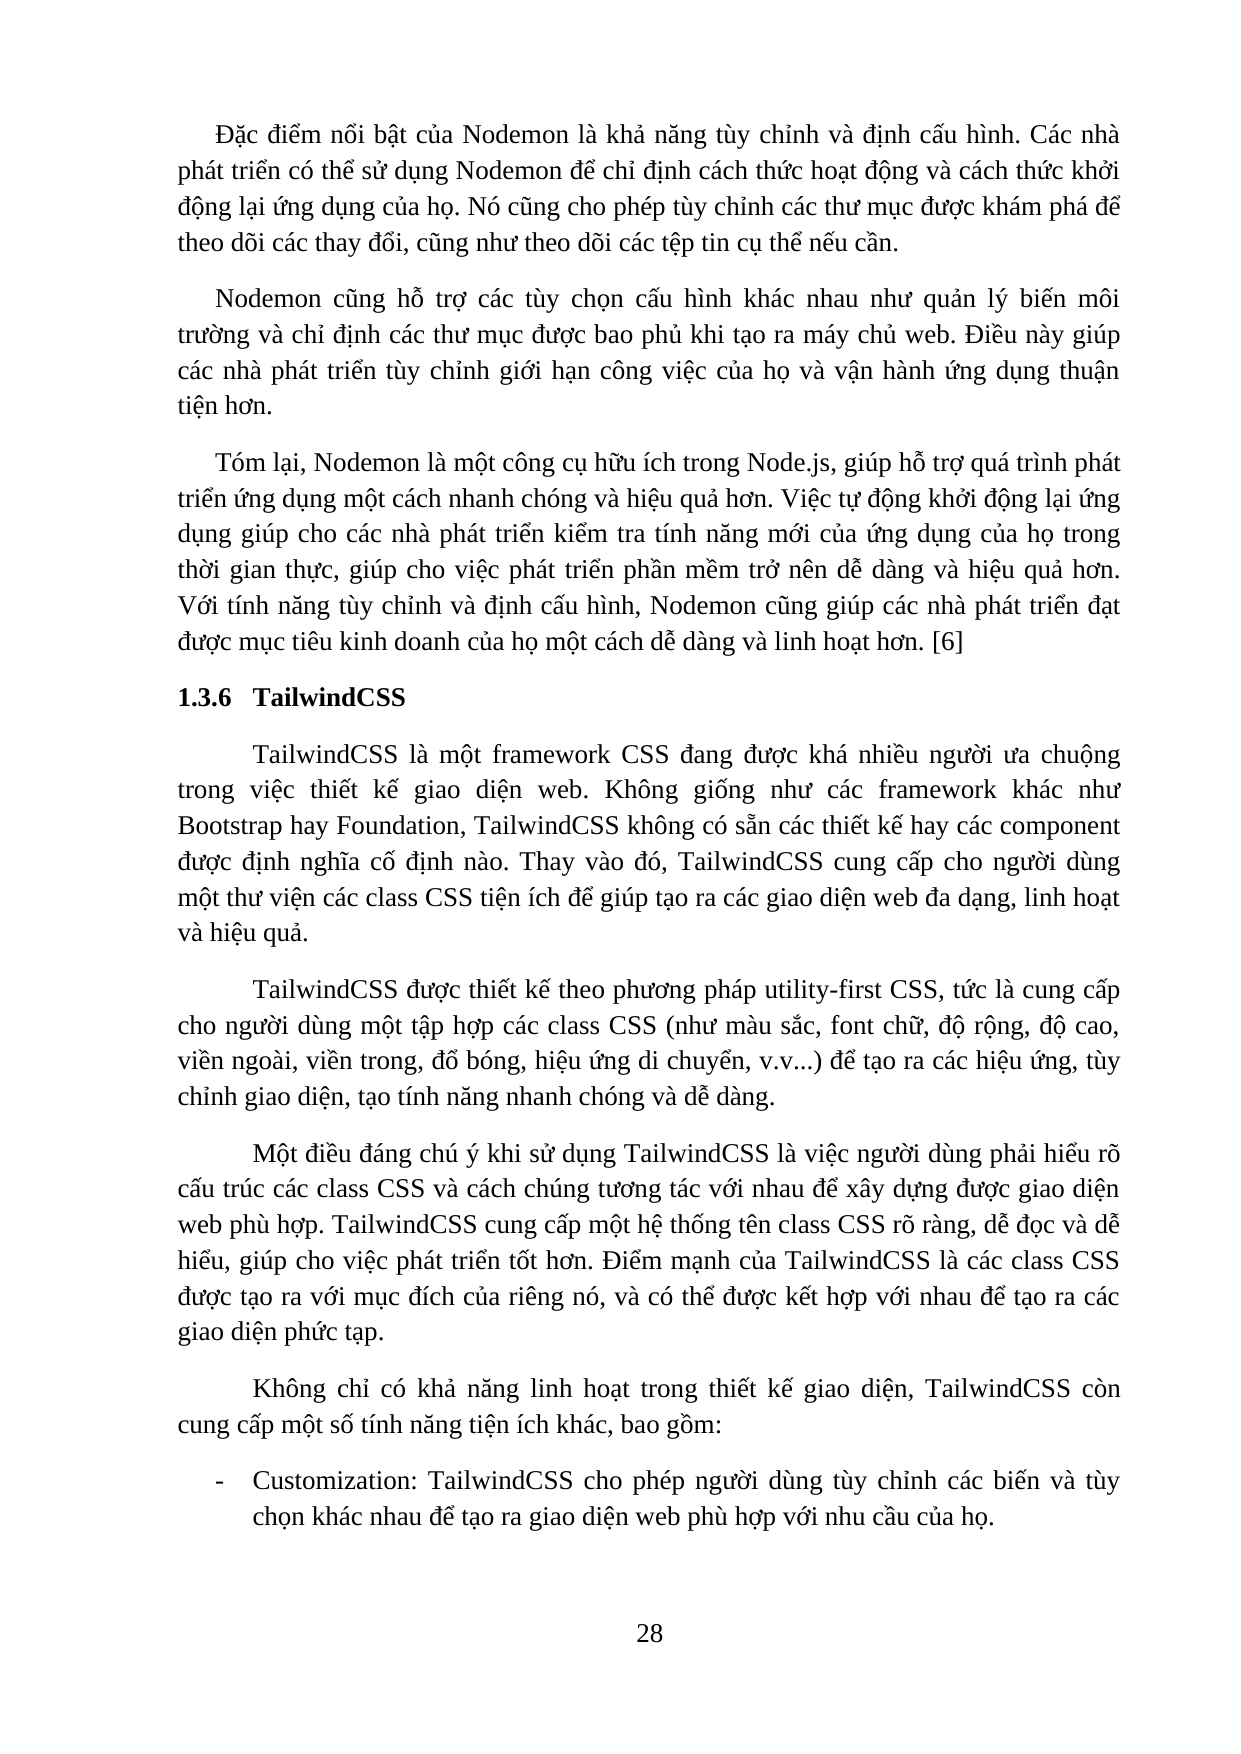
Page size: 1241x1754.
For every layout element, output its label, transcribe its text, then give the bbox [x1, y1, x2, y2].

text Nodemon cũng hỗ trợ các tùy chọn cấu hình khác nhau như quản lý biến môi trường và chỉ định các thư mục được bao phủ khi tạo ra máy chủ web. Điều này giúp các nhà phát triển tùy chỉnh giới hạn công việc của họ và vận hành ứng dụng thuận tiện hơn. [177, 282, 1122, 421]
text Một điều đáng chú ý khi sử dụng TailwindCSS là việc người dùng phải hiểu rõ cấu trúc các class CSS và cách chúng tương tác với nhau để xây dựng được giao diện web phù hợp. TailwindCSS cung cấp một hệ thống tên class CSS rõ ràng, dễ đọc và dễ hiểu, giúp cho việc phát triển tốt hơn. Điểm mạnh của TailwindCSS là các class CSS được tạo ra với mục đích của riêng nó, và có thể được kết hợp với nhau để tạo ra các giao diện phức tạp. [177, 1137, 1122, 1347]
text Tóm lại, Nodemon là một công cụ hữu ích trong Node.js, giúp hỗ trợ quá trình phát triển ứng dụng một cách nhanh chóng và hiệu quả hơn. Việc tự động khởi động lại ứng dụng giúp cho các nhà phát triển kiểm tra tính năng mới của ứng dụng của họ trong thời gian thực, giúp cho việc phát triển phần mềm trở nên dễ dàng và hiệu quả hơn. Với tính năng tùy chỉnh và định cấu hình, Nodemon cũng giúp các nhà phát triển đạt được mục tiêu kinh doanh của họ một cách dễ dàng và linh hoạt hơn. [177, 446, 1122, 656]
text TailwindCSS là một framework CSS đang được khá nhiều người ưa chuộng trong việc thiết kế giao diện web. Không giống như các framework khác như Bootstrap hay Foundation, TailwindCSS không có sẵn các thiết kế hay các component được định nghĩa cố định nào. Thay vào đó, TailwindCSS cung cấp cho người dùng một thư viện các class CSS tiện ích để giúp tạo ra các giao diện web đa dạng, linh hoạt và hiệu quả. [177, 738, 1122, 948]
list TailwindCSS [177, 681, 1122, 712]
text Không chỉ có khả năng linh hoạt trong thiết kế giao diện, TailwindCSS còn cung cấp một số tính năng tiện ích khác, bao gồm: [177, 1372, 1122, 1439]
text Đặc điểm nổi bật của Nodemon là khả năng tùy chỉnh và định cấu hình. Các nhà phát triển có thể sử dụng Nodemon để chỉ định cách thức hoạt động và cách thức khởi động lại ứng dụng của họ. Nó cũng cho phép tùy chỉnh các thư mục được khám phá để theo dõi các thay đổi, cũng như theo dõi các tệp tin cụ thể nếu cần. [177, 118, 1122, 257]
list Customization: TailwindCSS cho phép người dùng tùy chỉnh các biến và tùy chọn khác nhau để tạo ra giao diện web phù hợp với nhu cầu của họ. [215, 1464, 1122, 1531]
text TailwindCSS được thiết kế theo phương pháp utility-first CSS, tức là cung cấp cho người dùng một tập hợp các class CSS (như màu sắc, font chữ, độ rộng, độ cao, viền ngoài, viền trong, đổ bóng, hiệu ứng di chuyển, v.v...) để tạo ra các hiệu ứng, tùy chỉnh giao diện, tạo tính năng nhanh chóng và dễ dàng. [177, 973, 1122, 1111]
